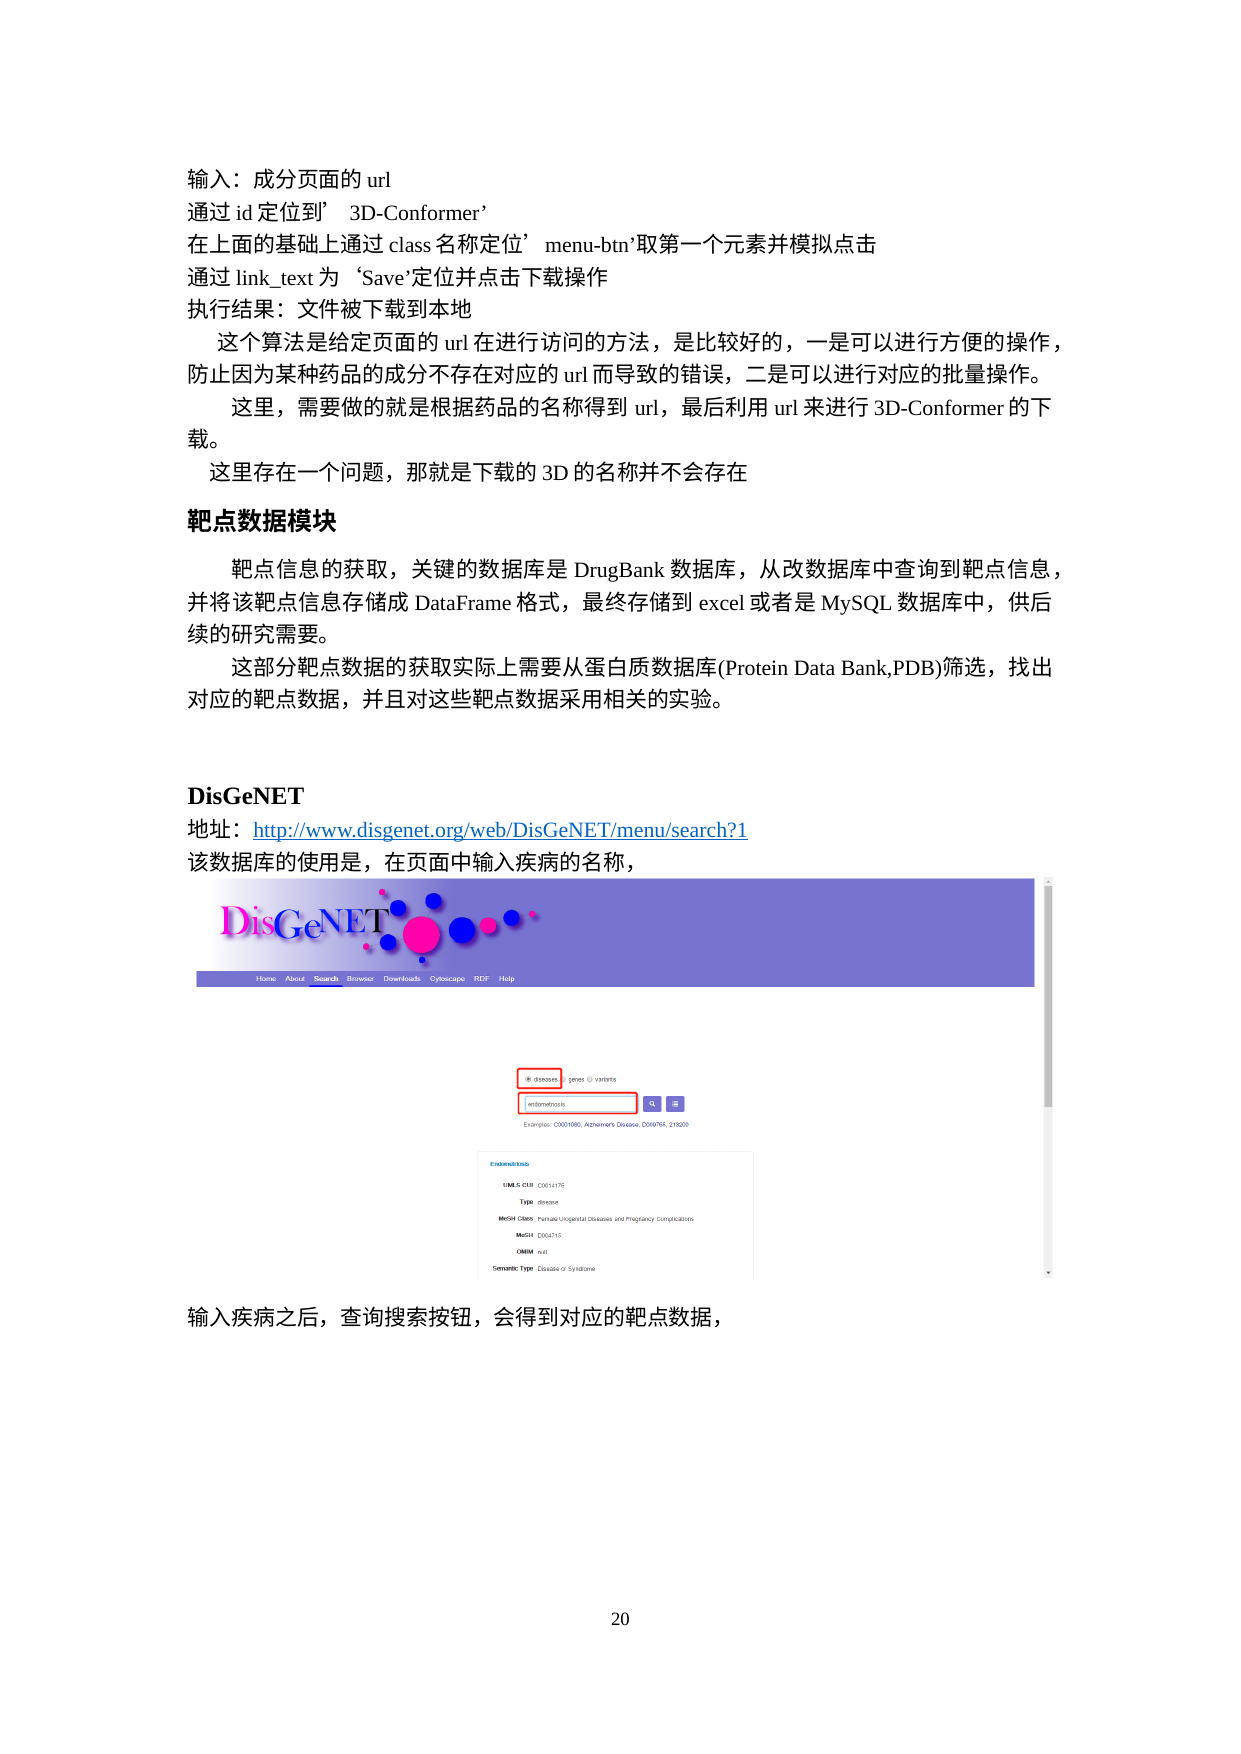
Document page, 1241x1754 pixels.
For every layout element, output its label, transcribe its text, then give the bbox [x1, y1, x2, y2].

text 输入疾病之后，查询搜索按钮，会得到对应的靶点数据， [187, 1299, 1053, 1332]
text 这里存在一个问题，那就是下载的3D的名称并不会存在 [187, 454, 1053, 487]
text 通过link_text为‘Save’定位并点击下载操作 [187, 259, 1053, 292]
text 靶点信息的获取，关键的数据库是DrugBank数据库，从改数据库中查询到靶点信息，并将该靶点信息存储成DataFrame格式，最终存储到excel或者是MySQL数据库中，供后续的研究需要。 [187, 552, 1053, 649]
subtitle DisGeNET [187, 779, 1053, 812]
text 这个算法是给定页面的url在进行访问的方法，是比较好的，一是可以进行方便的操作，防止因为某种药品的成分不存在对应的url而导致的错误，二是可以进行对应的批量操作。 [187, 324, 1053, 389]
text 通过id定位到’ 3D-Conformer’ [187, 194, 1053, 227]
text 在上面的基础上通过class名称定位’menu-btn’取第一个元素并模拟点击 [187, 227, 1053, 259]
picture [187, 877, 1053, 1278]
text 这里，需要做的就是根据药品的名称得到url，最后利用url来进行3D-Conformer的下载。 [187, 389, 1053, 454]
text 该数据库的使用是，在页面中输入疾病的名称， [187, 844, 1053, 877]
text 这部分靶点数据的获取实际上需要从蛋白质数据库(Protein Data Bank,PDB)筛选，找出对应的靶点数据，并且对这些靶点数据采用相关的实验。 [187, 649, 1053, 714]
text 执行结果：文件被下载到本地 [187, 292, 1053, 324]
text 地址：http://www.disgenet.org/web/DisGeNET/menu/search?1 [187, 812, 1053, 844]
text 输入：成分页面的url [187, 162, 1053, 194]
subtitle 靶点数据模块 [187, 487, 1053, 552]
